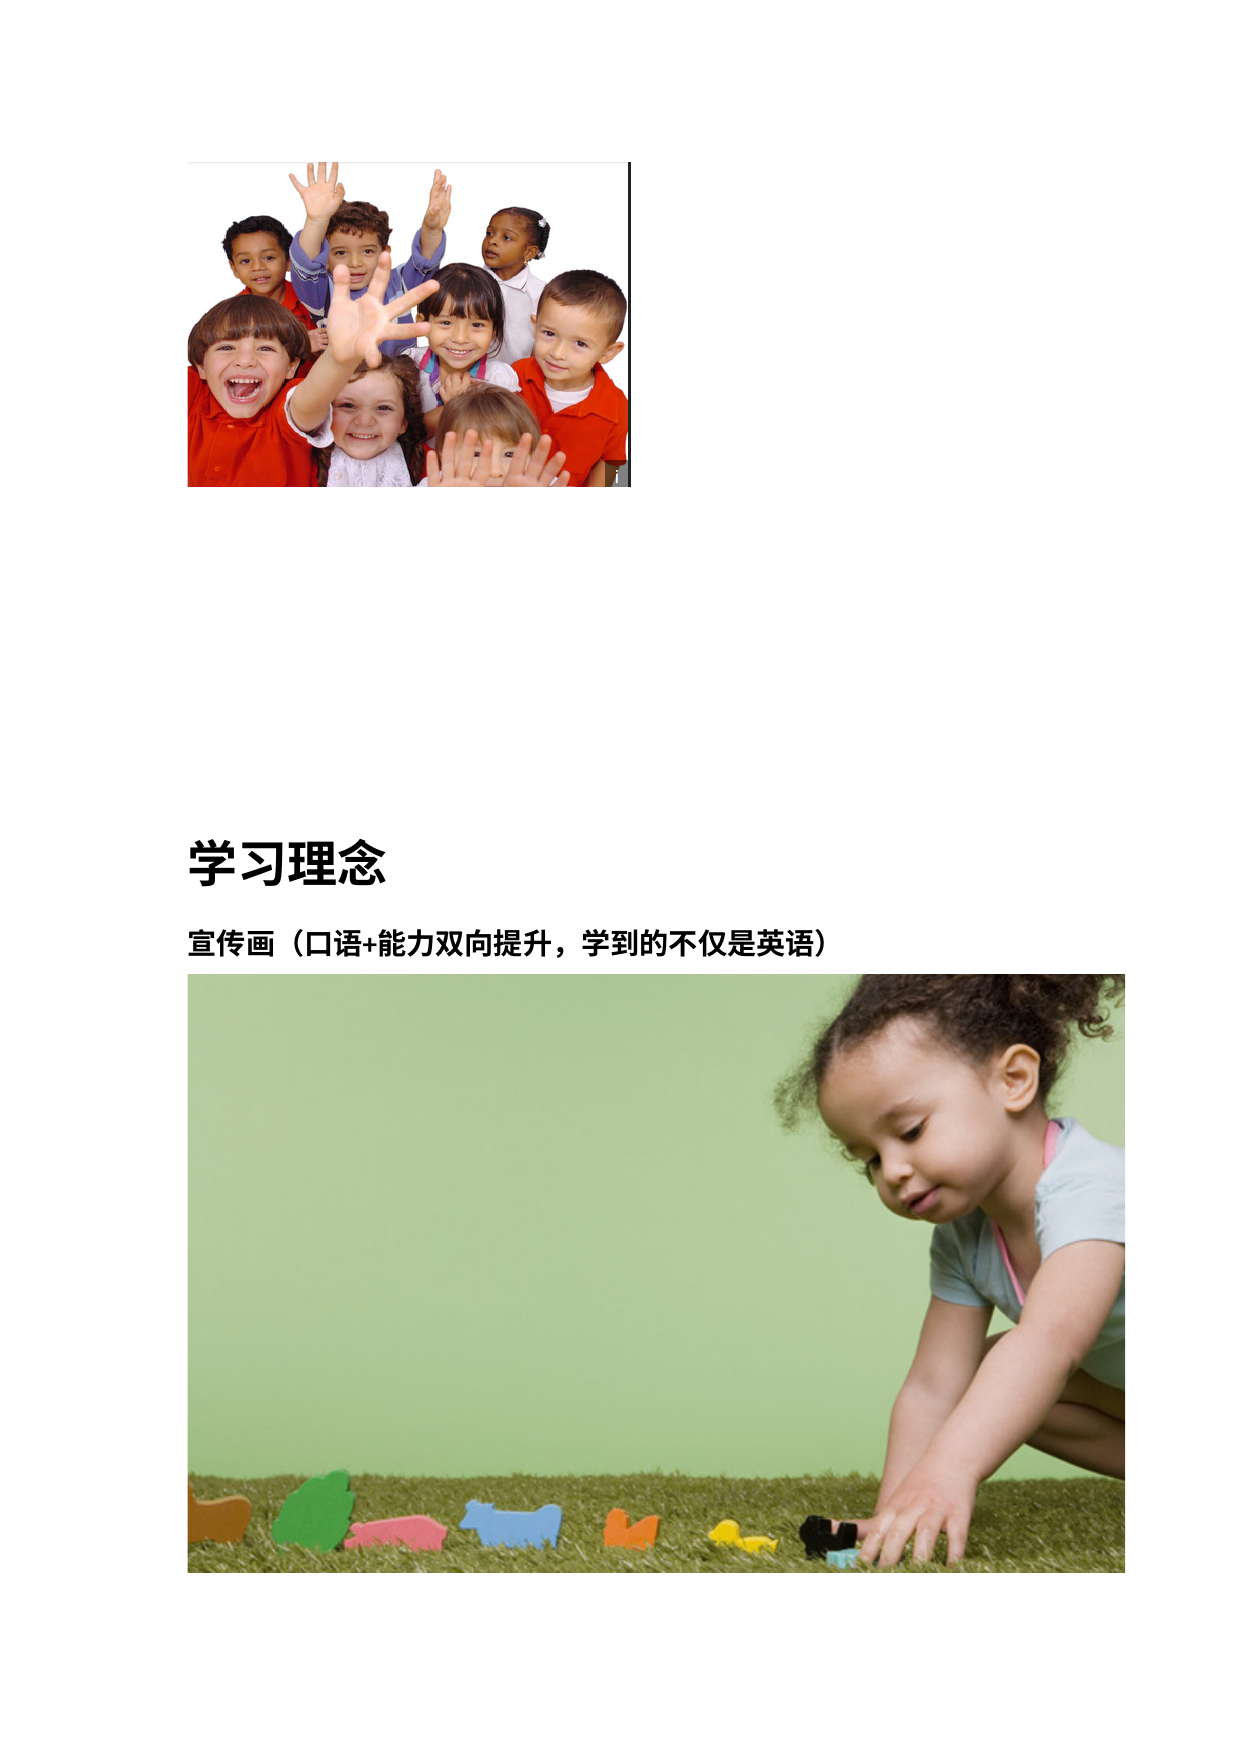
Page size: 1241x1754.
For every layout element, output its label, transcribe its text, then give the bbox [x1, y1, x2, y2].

text 学习理念 [187, 812, 1053, 909]
picture [187, 162, 631, 487]
text 宣传画（口语+能力双向提升，学到的不仅是英语） [187, 909, 1053, 974]
picture [187, 974, 1125, 1573]
